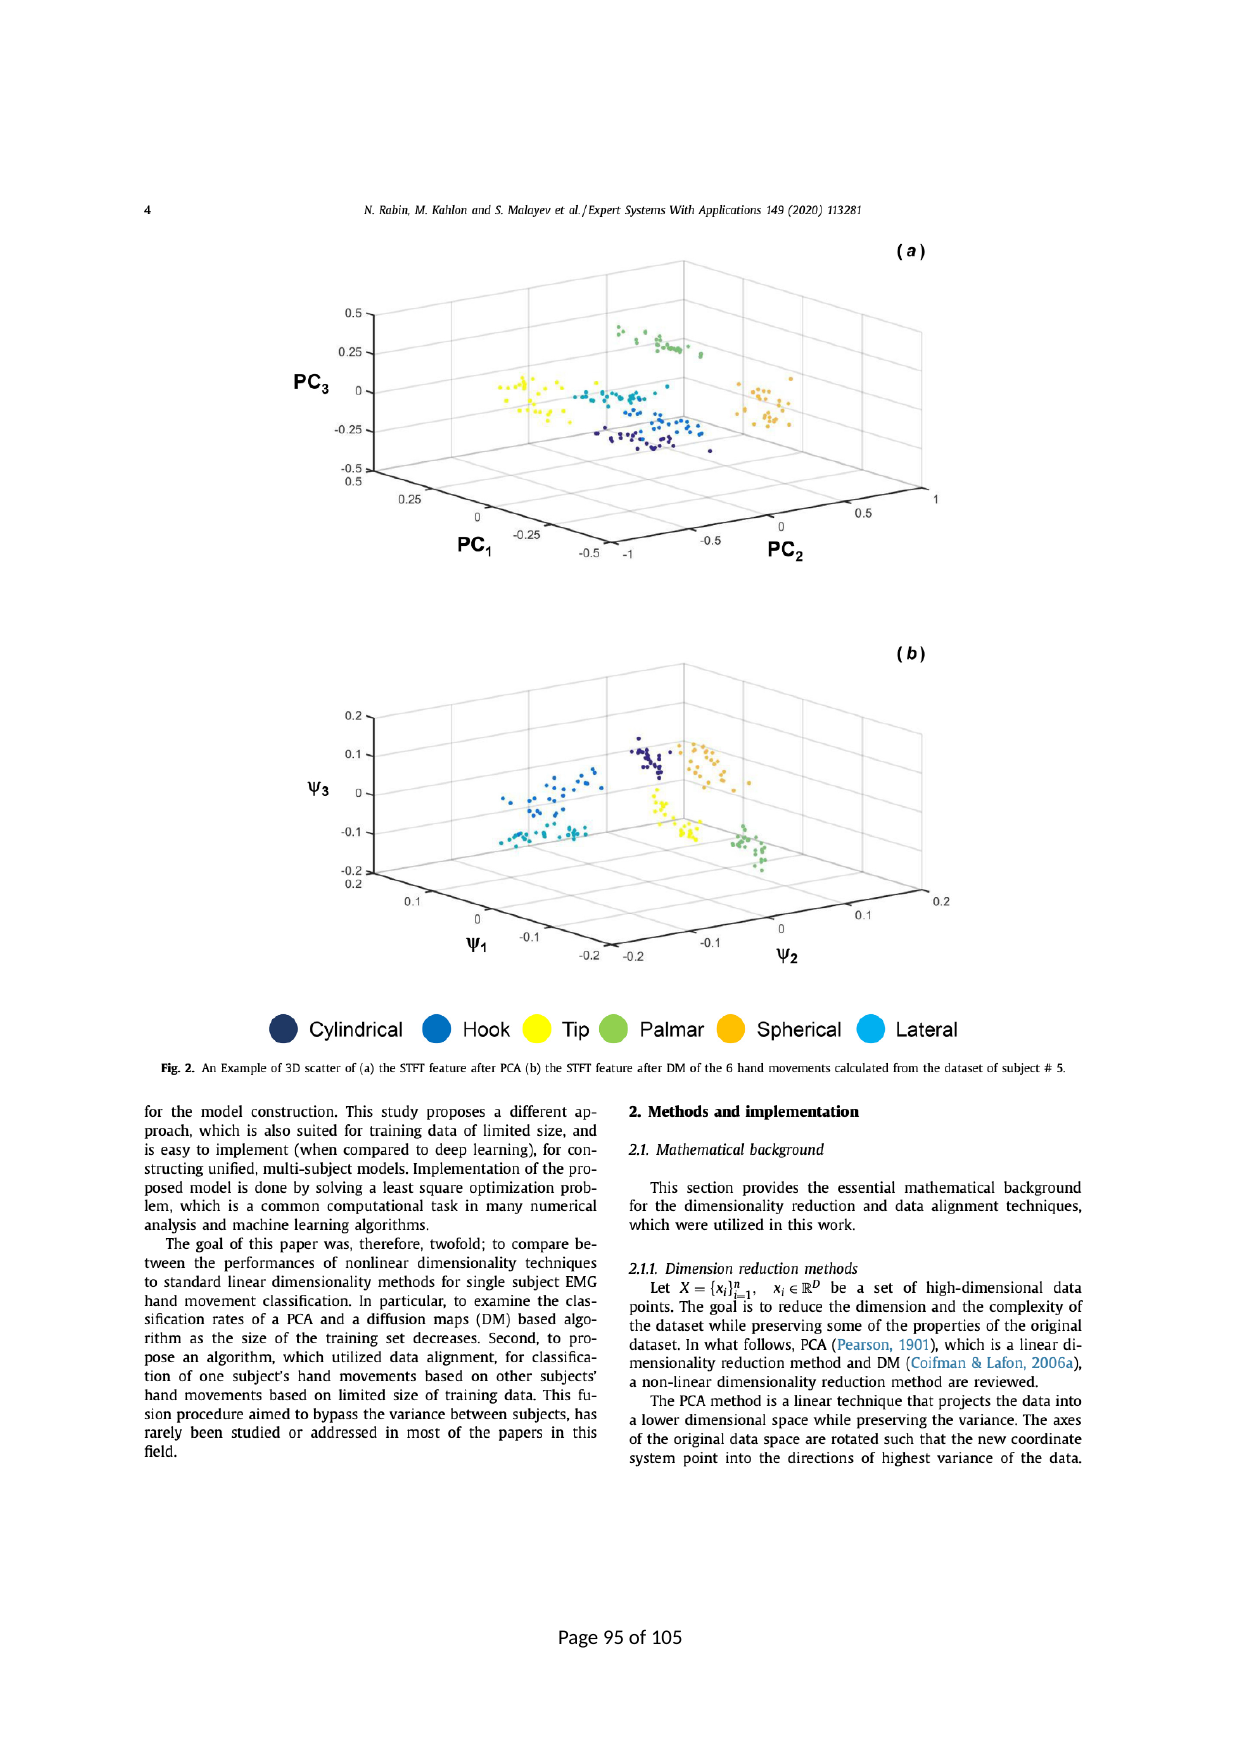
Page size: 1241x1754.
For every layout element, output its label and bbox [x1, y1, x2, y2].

picture [91, 150, 1173, 1563]
